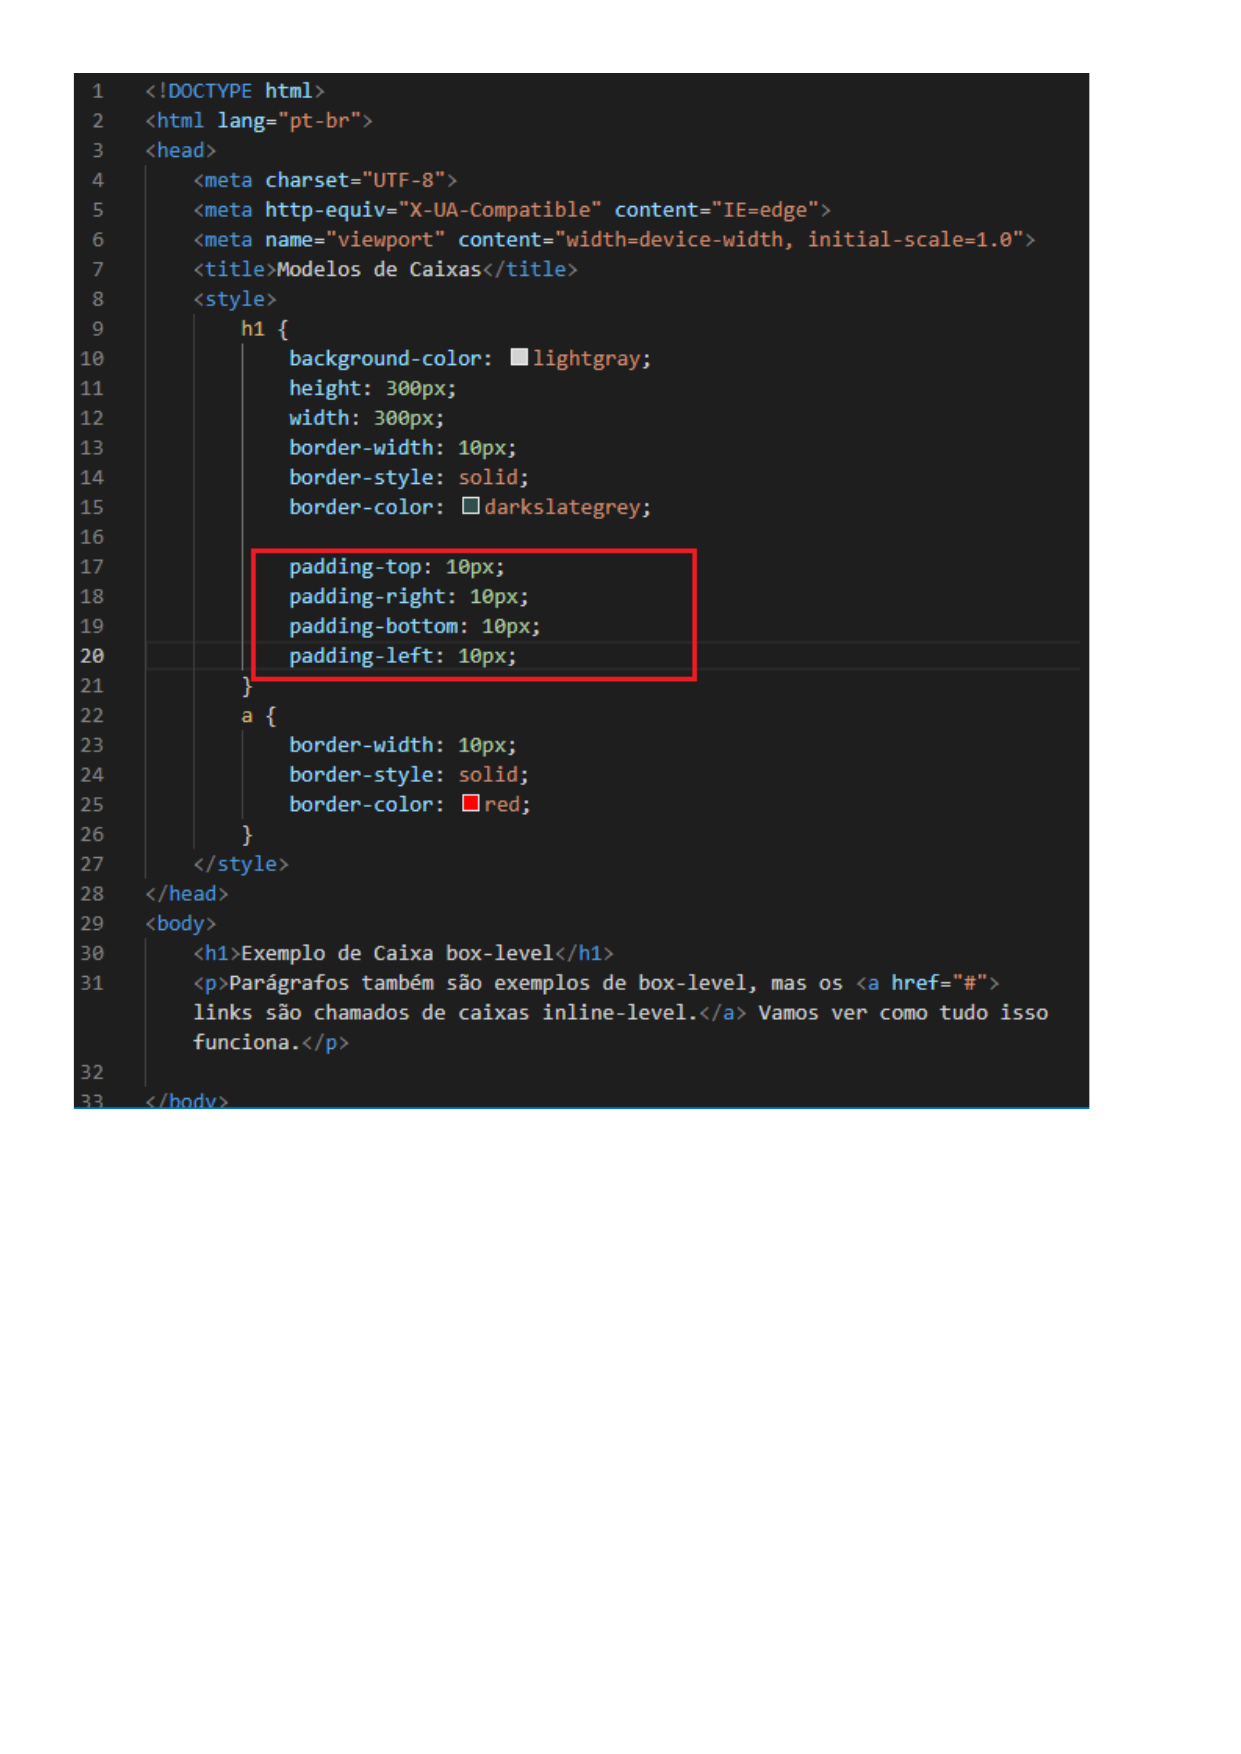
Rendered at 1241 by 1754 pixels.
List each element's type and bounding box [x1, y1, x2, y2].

picture [73, 73, 1090, 1109]
